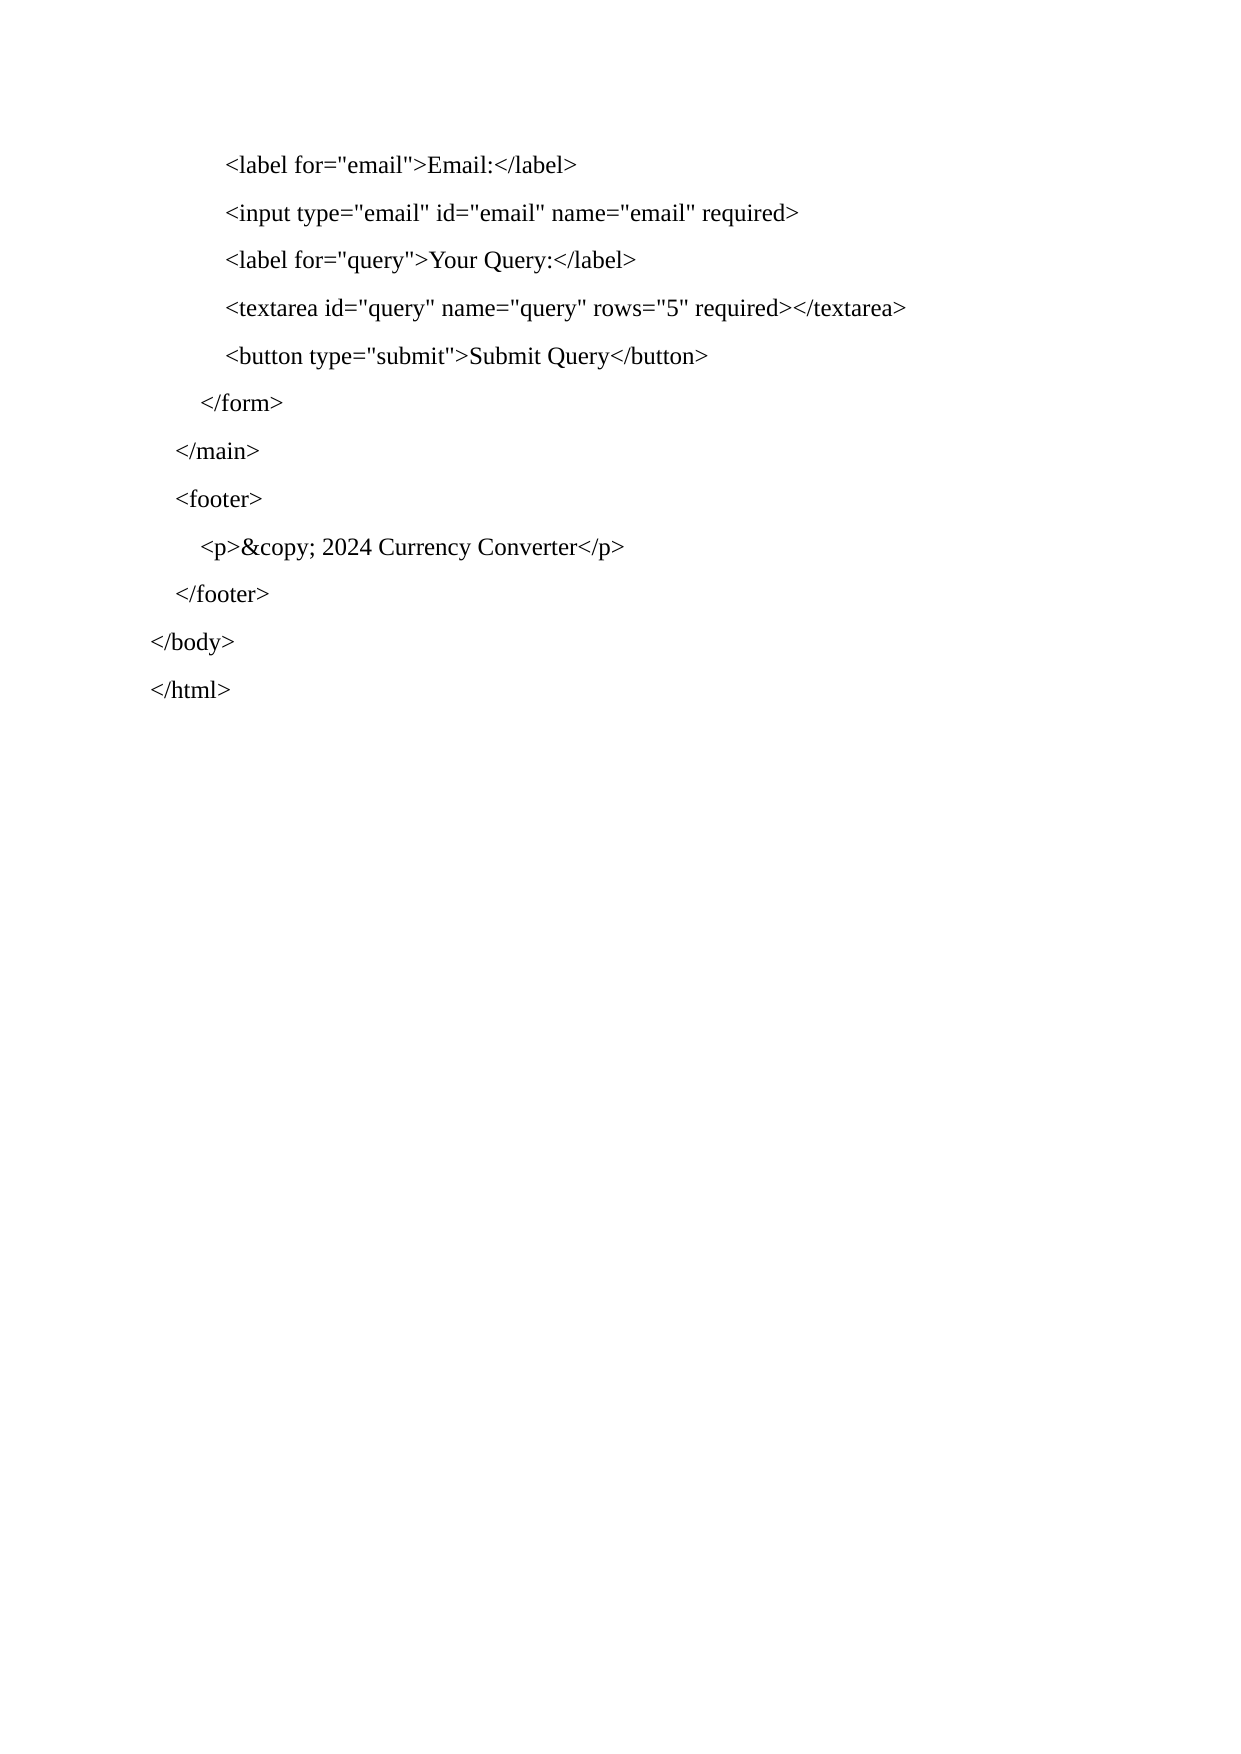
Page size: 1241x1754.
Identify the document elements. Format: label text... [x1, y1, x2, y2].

text <p>&copy; 2024 Currency Converter</p> [150, 532, 1090, 560]
text </html> [150, 675, 1090, 703]
text <input type="email" id="email" name="email" required> [150, 198, 1090, 226]
text <footer> [150, 484, 1090, 513]
text <textarea id="query" name="query" rows="5" required></textarea> [150, 293, 1090, 322]
text </body> [150, 627, 1090, 656]
text <label for="email">Email:</label> [150, 150, 1090, 179]
text </form> [150, 388, 1090, 417]
text </main> [150, 436, 1090, 465]
text <label for="query">Your Query:</label> [150, 245, 1090, 274]
text </footer> [150, 579, 1090, 608]
text <button type="submit">Submit Query</button> [150, 341, 1090, 369]
